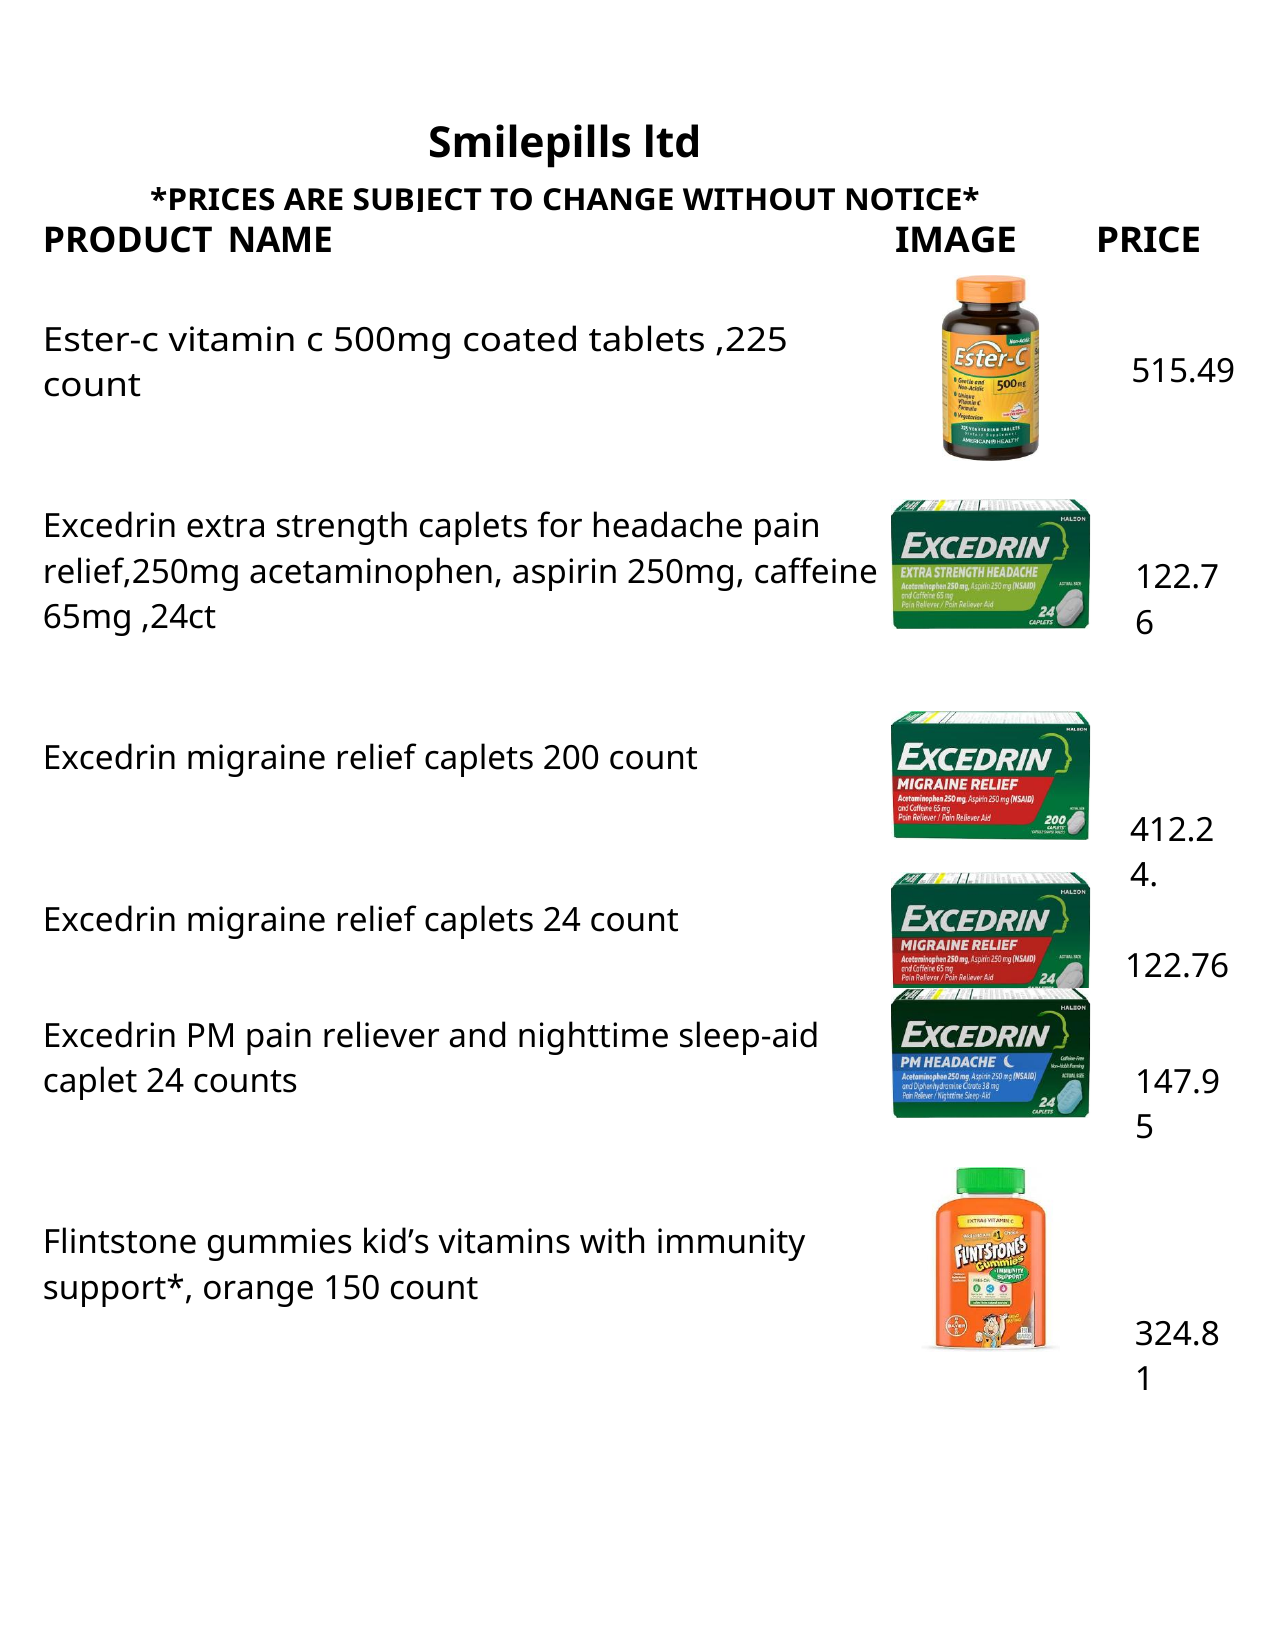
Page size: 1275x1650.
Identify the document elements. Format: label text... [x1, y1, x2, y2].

text Flintstone gummies kid’s vitamins with immunity support*, orange 150 count [43, 1218, 886, 1309]
picture [891, 499, 1091, 629]
text 122.76 [1135, 553, 1237, 644]
text 147.95 [1135, 1057, 1237, 1148]
text 122.76 [1125, 942, 1237, 987]
text Excedrin PM pain reliever and nighttime sleep-aid caplet 24 counts [43, 1011, 886, 1102]
picture [921, 1167, 1060, 1352]
picture [941, 275, 1040, 461]
text Excedrin migraine relief caplets 24 count [43, 895, 886, 941]
subtitle 412.24. [1130, 805, 1237, 896]
picture [891, 872, 1091, 1118]
text Ester-c vitamin c 500mg coated tablets ,225 count [43, 316, 878, 406]
subtitle 324.81 [1134, 1309, 1237, 1400]
picture [891, 711, 1091, 840]
text Excedrin migraine relief caplets 200 count [43, 734, 886, 779]
text Excedrin extra strength caplets for headache pain relief,250mg acetaminophen, aspirin 250mg, caffeine 65mg ,24ct [43, 502, 886, 638]
subtitle 515.49 [1131, 347, 1237, 392]
